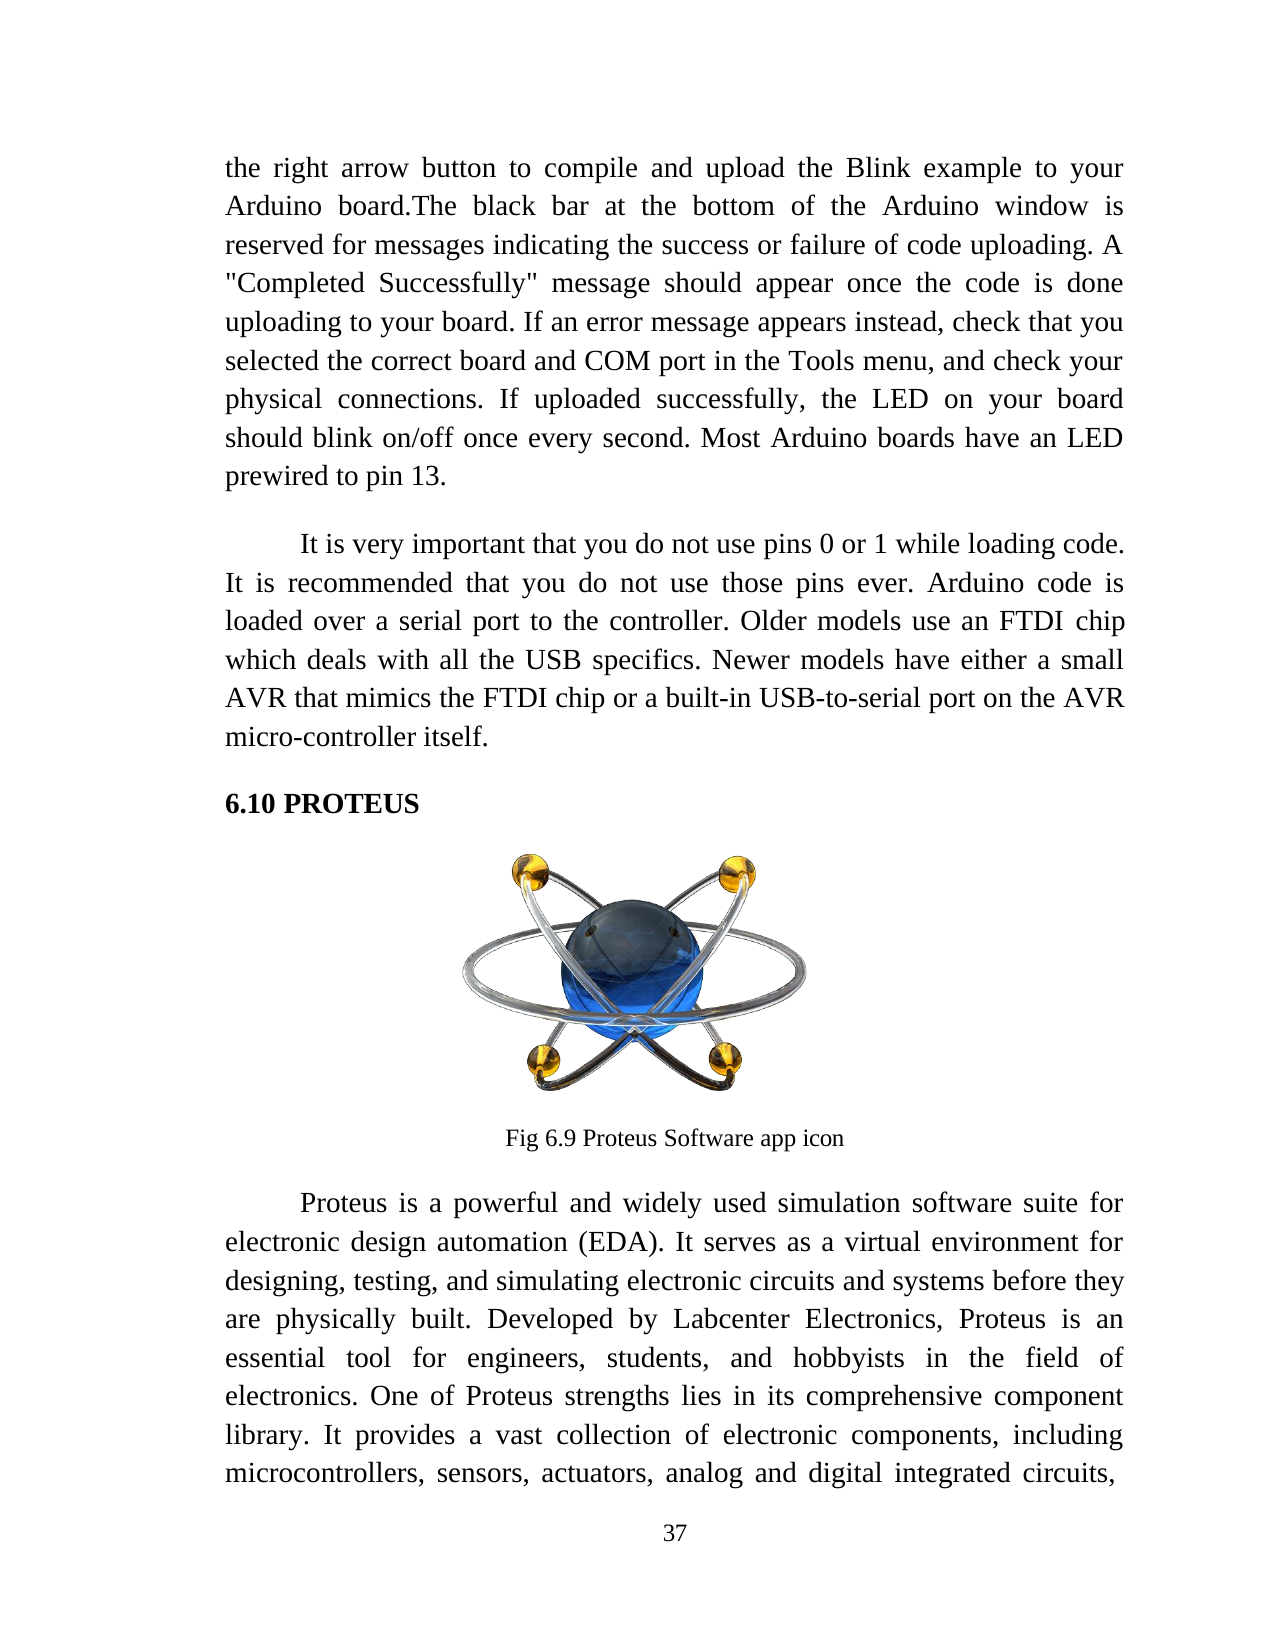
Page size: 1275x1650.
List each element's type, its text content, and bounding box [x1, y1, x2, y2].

subtitle PROTEUS [225, 787, 1275, 820]
picture [462, 854, 807, 884]
text It is very important that you do not use pins 0 or 1 while loading code. It is recommended that you do not use those pins ever. Arduino code is loaded over a serial port to the controller. Older models use an FTDI chip which deals with all the USB specifics. Newer models have either a small AVR that mimics the FTDI chip or a built-in USB-to-serial port on the AVR micro-controller itself. [225, 526, 1126, 753]
text the right arrow button to compile and upload the Blink example to your Arduino board.The black bar at the bottom of the Arduino window is reserved for messages indicating the success or failure of code uploading. A "Completed Successfully" message should appear once the code is done uploading to your board. If an error message appears instead, check that you selected the correct board and COM port in the Tools menu, and check your physical connections. If uploaded successfully, the LED on your board should blink on/off once every second. Most Arduino boards have an LED prewired to pin 13. [225, 150, 1125, 492]
text Proteus is a powerful and widely used simulation software suite for electronic design automation (EDA). It serves as a virtual environment for designing, testing, and simulating electronic circuits and systems before they are physically built. Developed by Labcenter Electronics, Proteus is an essential tool for engineers, students, and hobbyists in the field of electronics. One of Proteus strengths lies in its comprehensive component library. It provides a vast collection of electronic components, including microcontrollers, sensors, actuators, analog and digital integrated circuits, [225, 1186, 1124, 1489]
text Fig 6.9 Proteus Software app icon [75, 884, 1275, 1152]
